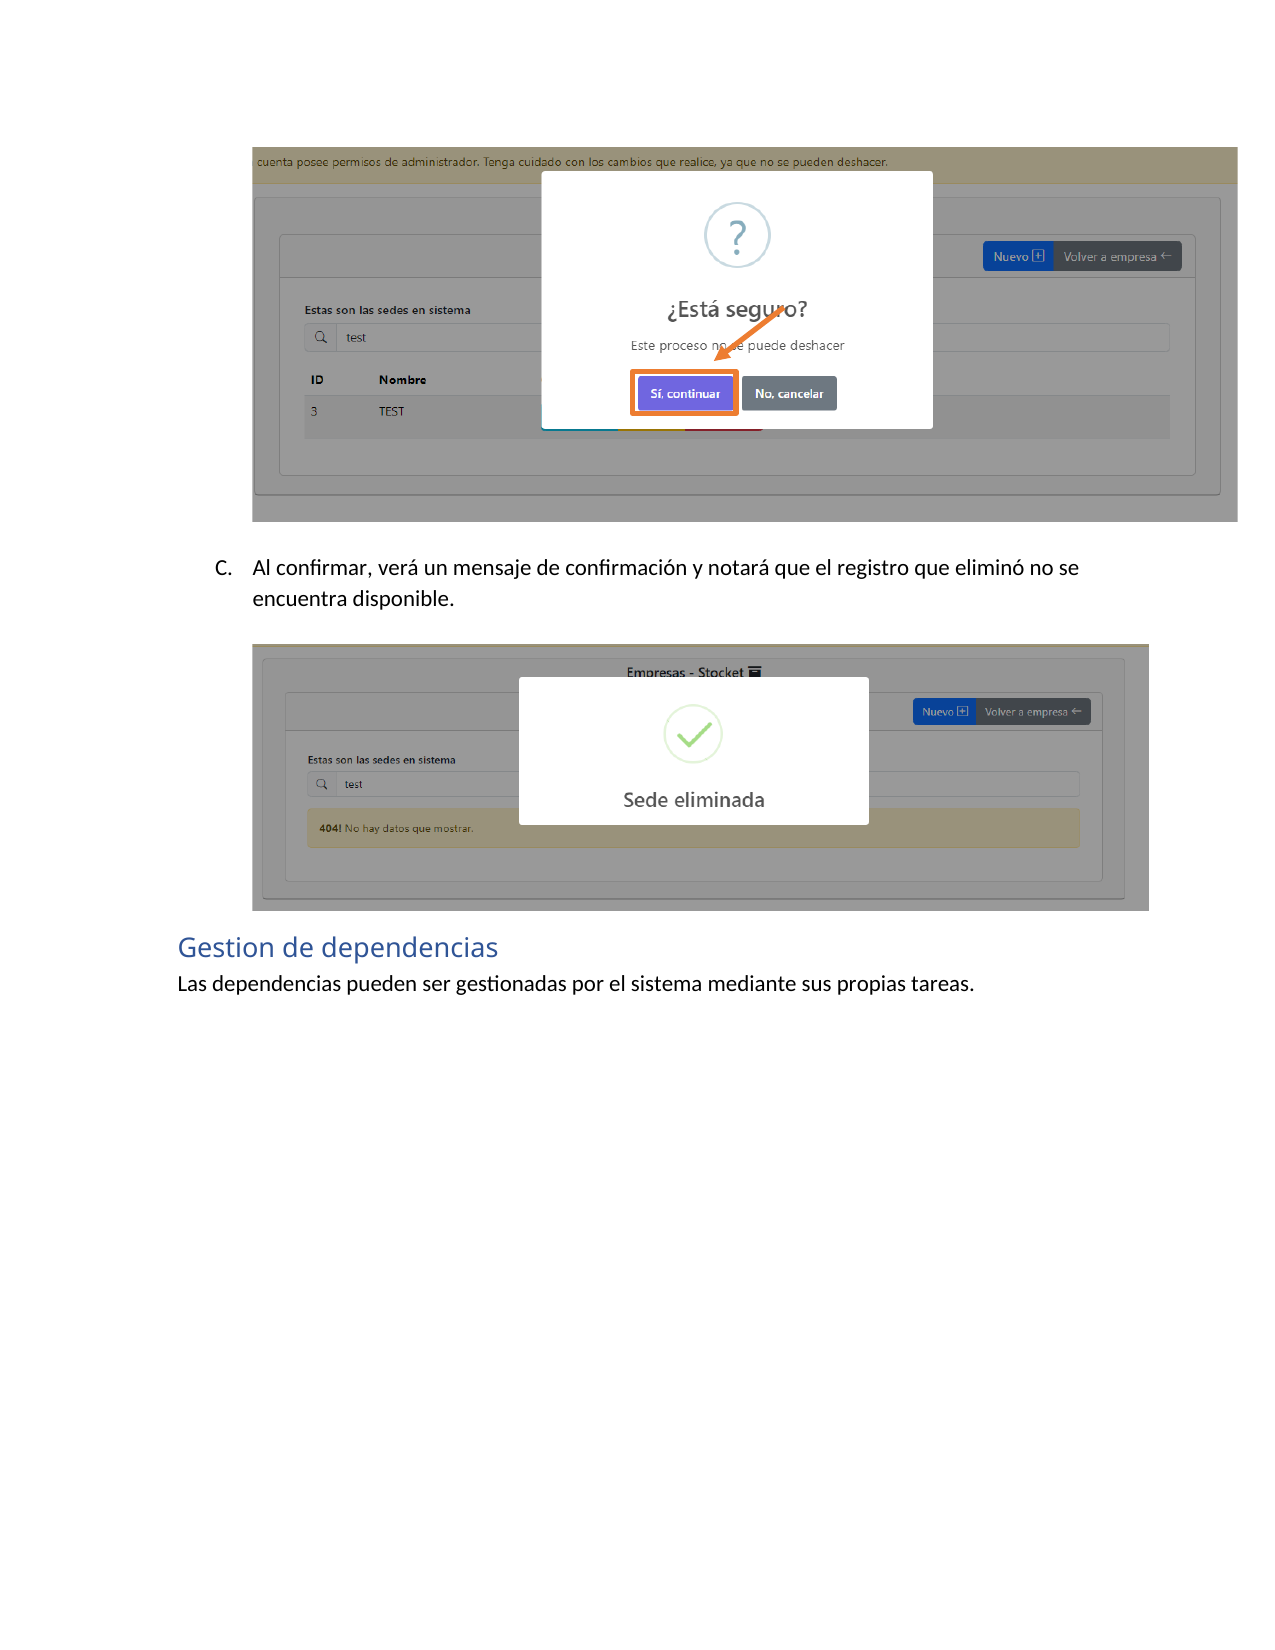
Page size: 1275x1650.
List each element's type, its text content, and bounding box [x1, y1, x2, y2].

text Las dependencias pueden ser gestionadas por el sistema mediante sus propias tareas. [177, 969, 1098, 997]
picture [252, 644, 1149, 911]
picture [252, 147, 1238, 522]
subtitle Gestion de dependencias [177, 929, 1098, 966]
list Al confirmar, verá un mensaje de confirmación y notará que el registro que eliminó no se encuentra disponible. [215, 553, 1098, 612]
